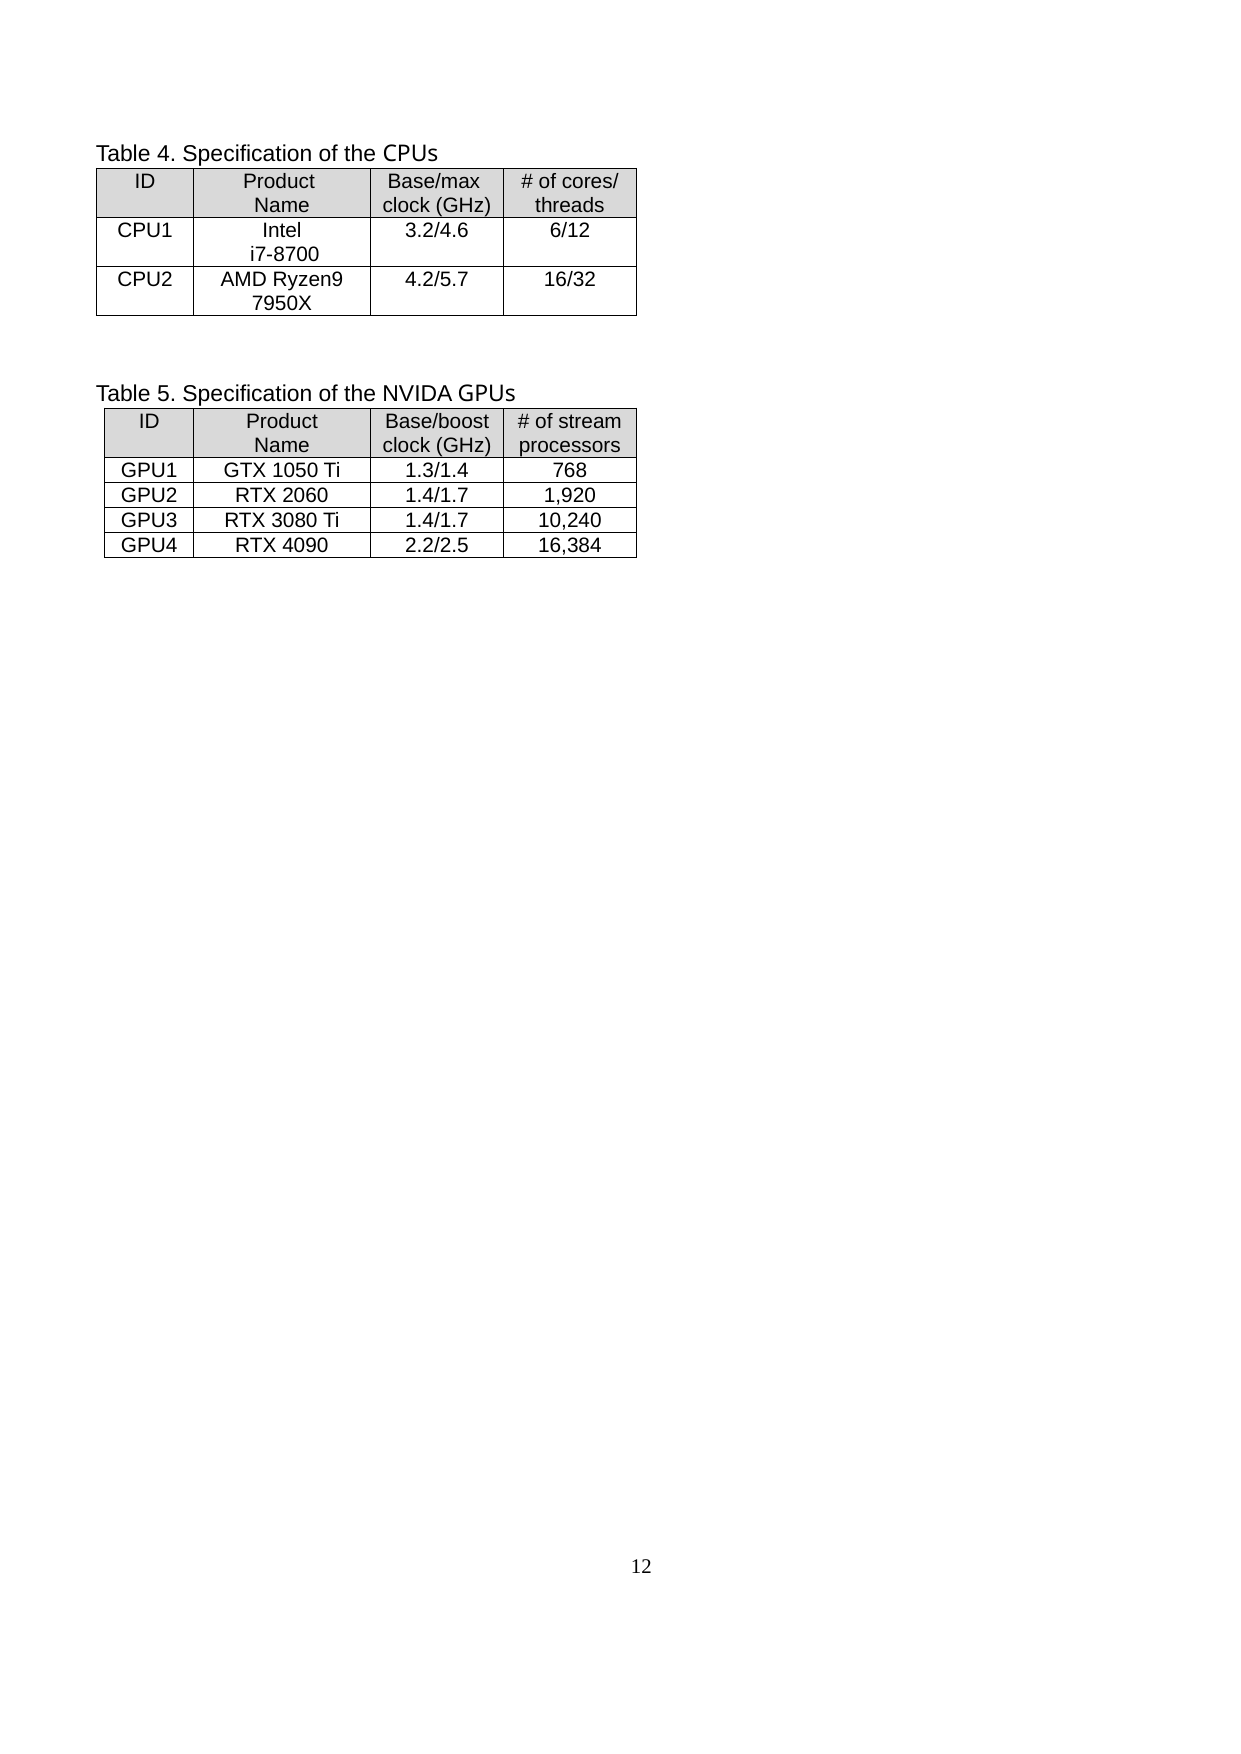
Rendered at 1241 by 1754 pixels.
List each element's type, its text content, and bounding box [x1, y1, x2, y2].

table_cell 4.2/5.7 [371, 267, 503, 315]
table_cell 6/12 [504, 218, 636, 266]
table_cell GPU4 [105, 533, 193, 557]
table_cell GTX 1050 Ti [194, 458, 370, 482]
table_cell GPU1 [105, 458, 193, 482]
table_header ID [97, 169, 193, 217]
table_cell 10,240 [504, 508, 636, 532]
table_header Base/boost clock (GHz) [371, 409, 503, 457]
table_cell CPU1 [97, 218, 193, 266]
table_header ID [105, 409, 193, 457]
table_cell RTX 4090 [194, 533, 370, 557]
table_header Product Name [194, 409, 370, 457]
text Table 4. Specification of the CPUs [75, 137, 1165, 168]
table_cell 16/32 [504, 267, 636, 315]
table_cell 1.4/1.7 [371, 483, 503, 507]
table_cell AMD Ryzen9 7950X [194, 267, 370, 315]
table_cell 1.4/1.7 [371, 508, 503, 532]
table_cell 2.2/2.5 [371, 533, 503, 557]
table_cell 3.2/4.6 [371, 218, 503, 266]
table_header # of cores/ threads [504, 169, 636, 217]
table_cell 1.3/1.4 [371, 458, 503, 482]
table_cell RTX 3080 Ti [194, 508, 370, 532]
table_header # of stream processors [504, 409, 636, 457]
table_cell 16,384 [504, 533, 636, 557]
table_cell 768 [504, 458, 636, 482]
table_cell GPU2 [105, 483, 193, 507]
table_cell Intel i7-8700 [194, 218, 370, 266]
table_header Base/max clock (GHz) [371, 169, 503, 217]
table_cell CPU2 [97, 267, 193, 315]
table_header Product Name [194, 169, 370, 217]
table_cell 1,920 [504, 483, 636, 507]
table_cell RTX 2060 [194, 483, 370, 507]
table_cell GPU3 [105, 508, 193, 532]
text Table 5. Specification of the NVIDA GPUs [75, 376, 1165, 408]
